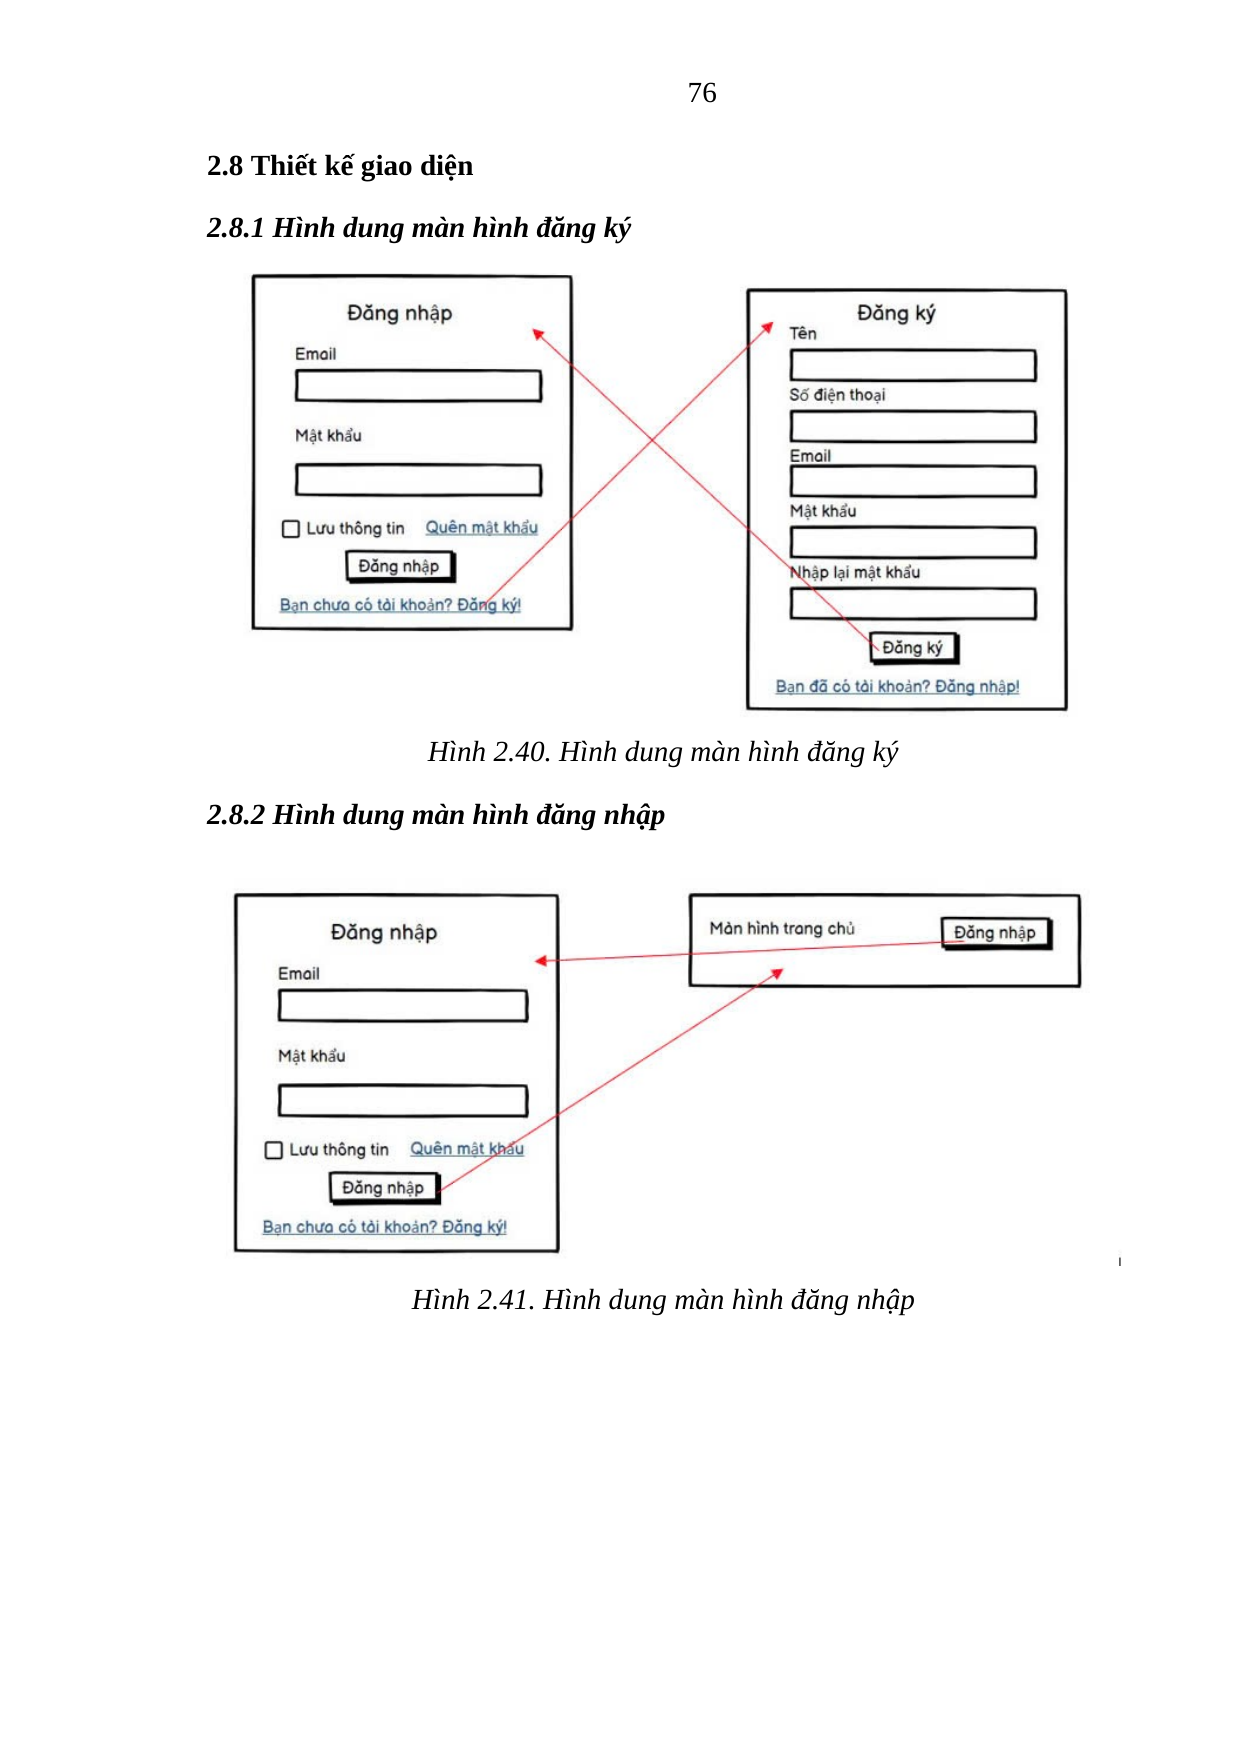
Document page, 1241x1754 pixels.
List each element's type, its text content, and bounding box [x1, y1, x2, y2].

subtitle Hình dung màn hình đăng nhập [207, 797, 1122, 831]
picture [206, 860, 1123, 1266]
picture [206, 273, 1122, 718]
subtitle Hình dung màn hình đăng ký [207, 211, 1122, 244]
subtitle Thiết kế giao diện [207, 148, 1122, 181]
